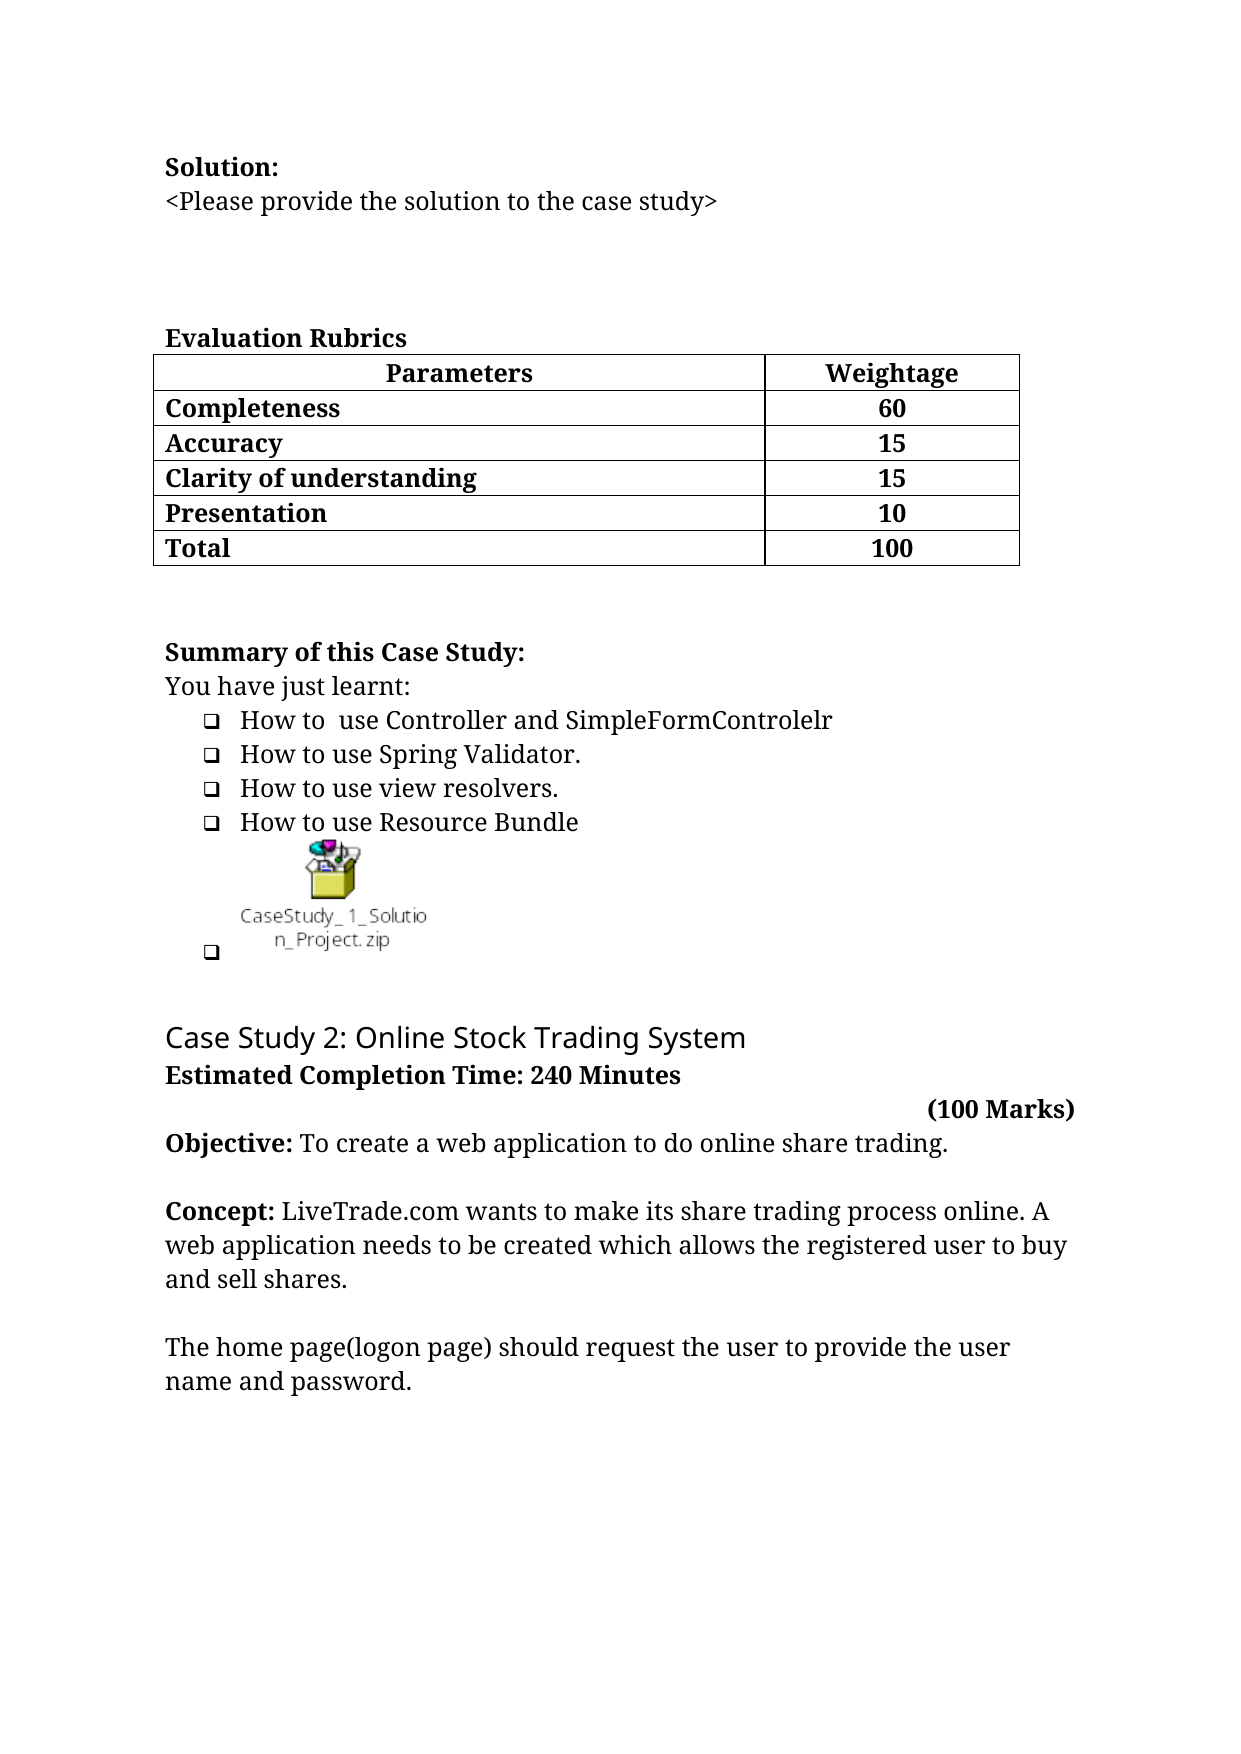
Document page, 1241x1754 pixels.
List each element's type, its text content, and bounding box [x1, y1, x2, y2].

text Case Study 2: Online Stock Trading System [165, 1018, 1075, 1057]
text How to use Controller and SimpleFormControlelr [202, 702, 1075, 736]
text How to use Spring Validator. [202, 736, 1075, 770]
table_cell Clarity of understanding [154, 461, 764, 495]
table_cell Presentation [154, 496, 764, 530]
table_cell 60 [766, 391, 1019, 424]
text How to use Resource Bundle [202, 804, 1075, 838]
text Estimated Completion Time: 240 Minutes [165, 1057, 1075, 1091]
table_cell Accuracy [154, 426, 764, 460]
table_cell Completeness [154, 391, 764, 424]
text The home page(logon page) should request the user to provide the user name and password. [165, 1330, 1075, 1398]
text How to use view resolvers. [202, 770, 1075, 804]
table_cell 100 [766, 531, 1019, 565]
text Concept: LiveTrade.com wants to make its share trading process online. A web application needs to be created which allows the registered user to buy and sell shares. [165, 1194, 1075, 1296]
text <Please provide the solution to the case study> [165, 184, 1075, 218]
table_cell 10 [766, 496, 1019, 530]
text Solution: [165, 150, 1075, 184]
text Evaluation Rubrics [165, 320, 1075, 354]
table_cell 15 [766, 426, 1019, 460]
text (100 Marks) [165, 1091, 1075, 1126]
table_cell 15 [766, 461, 1019, 495]
table_cell Total [154, 531, 764, 565]
text You have just learnt: [165, 668, 1075, 702]
table_header Parameters [154, 355, 764, 389]
text Summary of this Case Study: [165, 634, 1075, 668]
text Objective: To create a web application to do online share trading. [165, 1126, 1075, 1159]
table_header Weightage [766, 355, 1019, 389]
